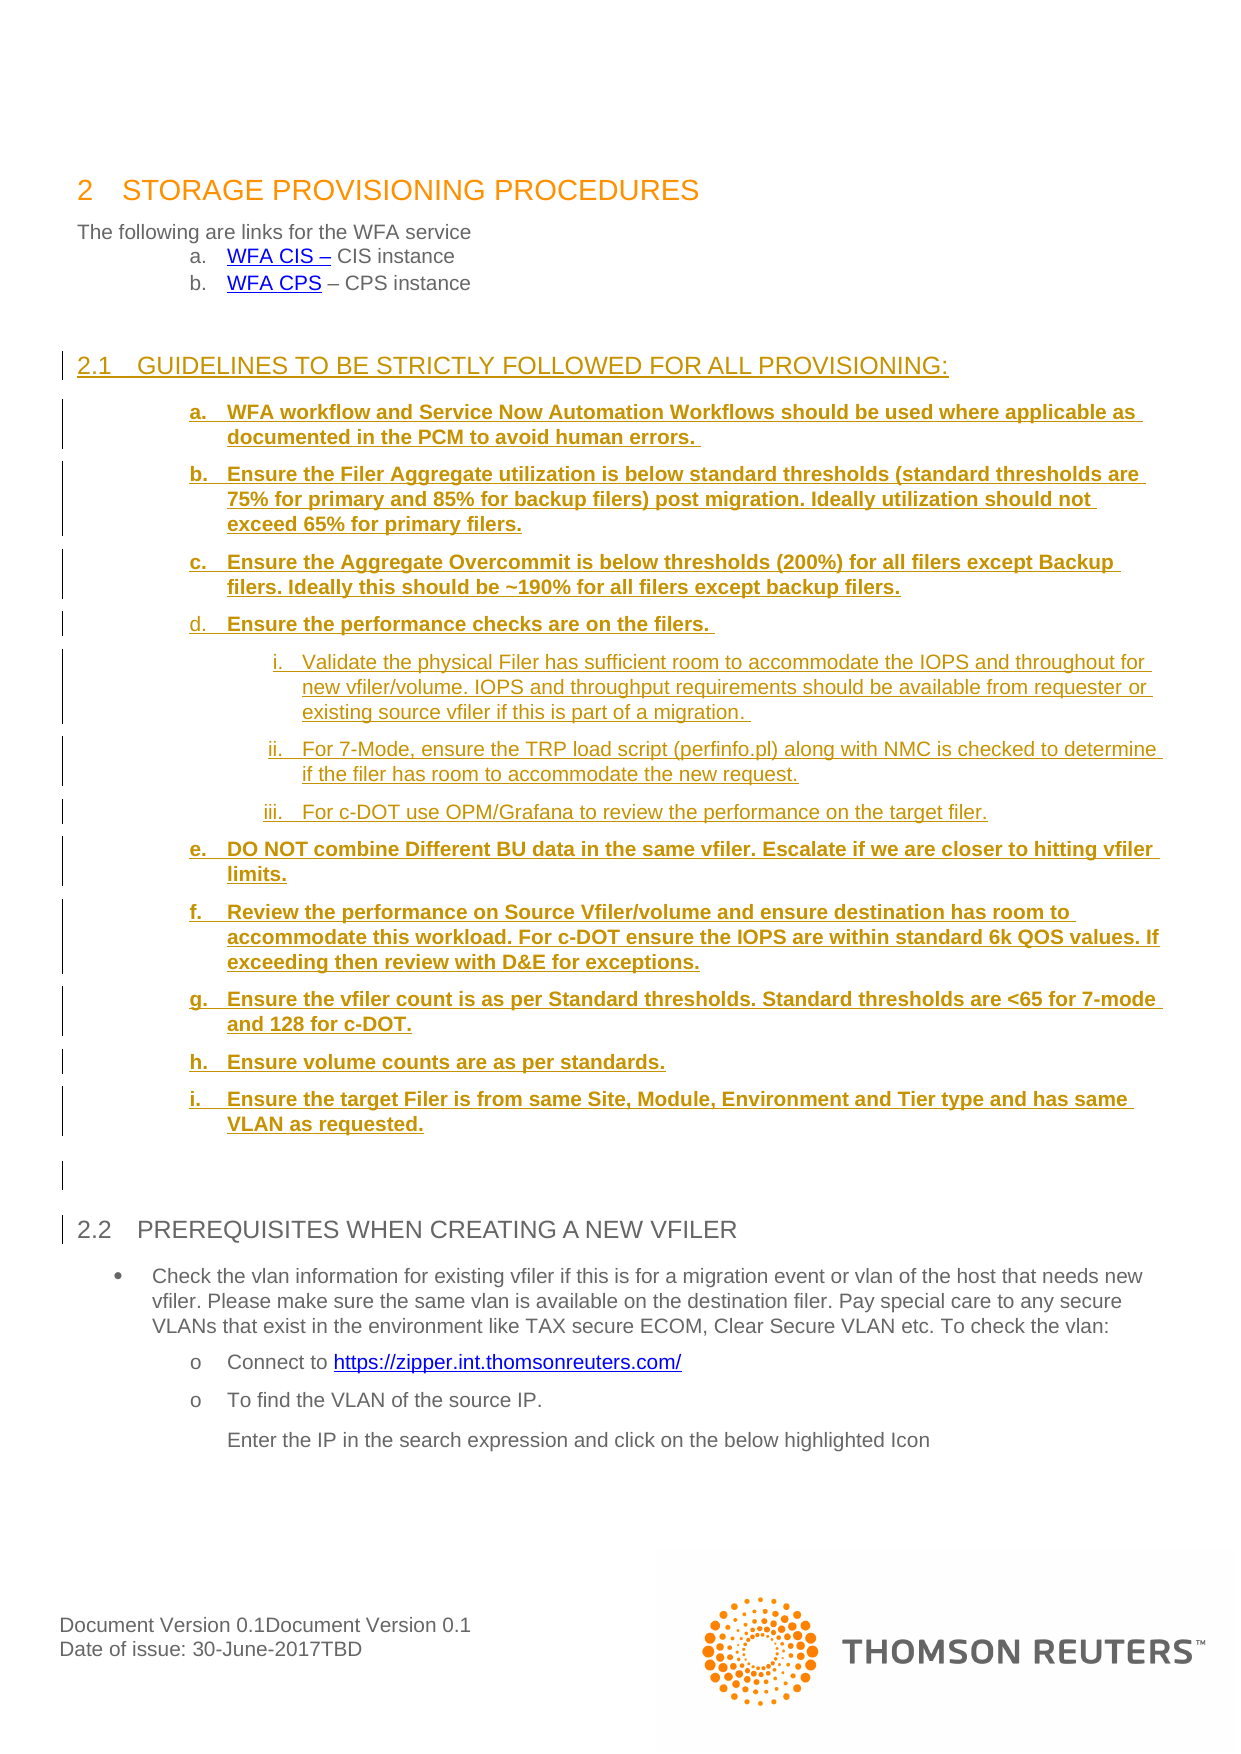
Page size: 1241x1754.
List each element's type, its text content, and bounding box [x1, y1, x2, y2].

list WFA CPS – CPS instance [189, 271, 1163, 295]
list Connect to https://zipper.int.thomsonreuters.com/ [189, 1350, 1163, 1376]
list WFA CIS – CIS instance [189, 244, 1163, 268]
list Check the vlan information for existing vfiler if this is for a migration event or vlan of the host that needs new vfiler. Please make sure the same vlan is available on the destination filer. Pay special care to any secure VLANs that exist in the environment like TAX secure ECOM, Clear Secure VLAN etc. To check the vlan: [114, 1262, 1163, 1337]
picture [654, 1549, 1235, 1750]
list To find the VLAN of the source IP. [189, 1388, 1163, 1414]
text Enter the IP in the search expression and click on the below highlighted Icon [227, 1427, 1163, 1452]
subtitle Prerequisites when creating a new vFILER [77, 1215, 1163, 1244]
text The following are links for the WFA service [77, 219, 1163, 244]
subtitle Storage Provisioning Procedures [77, 173, 1163, 206]
